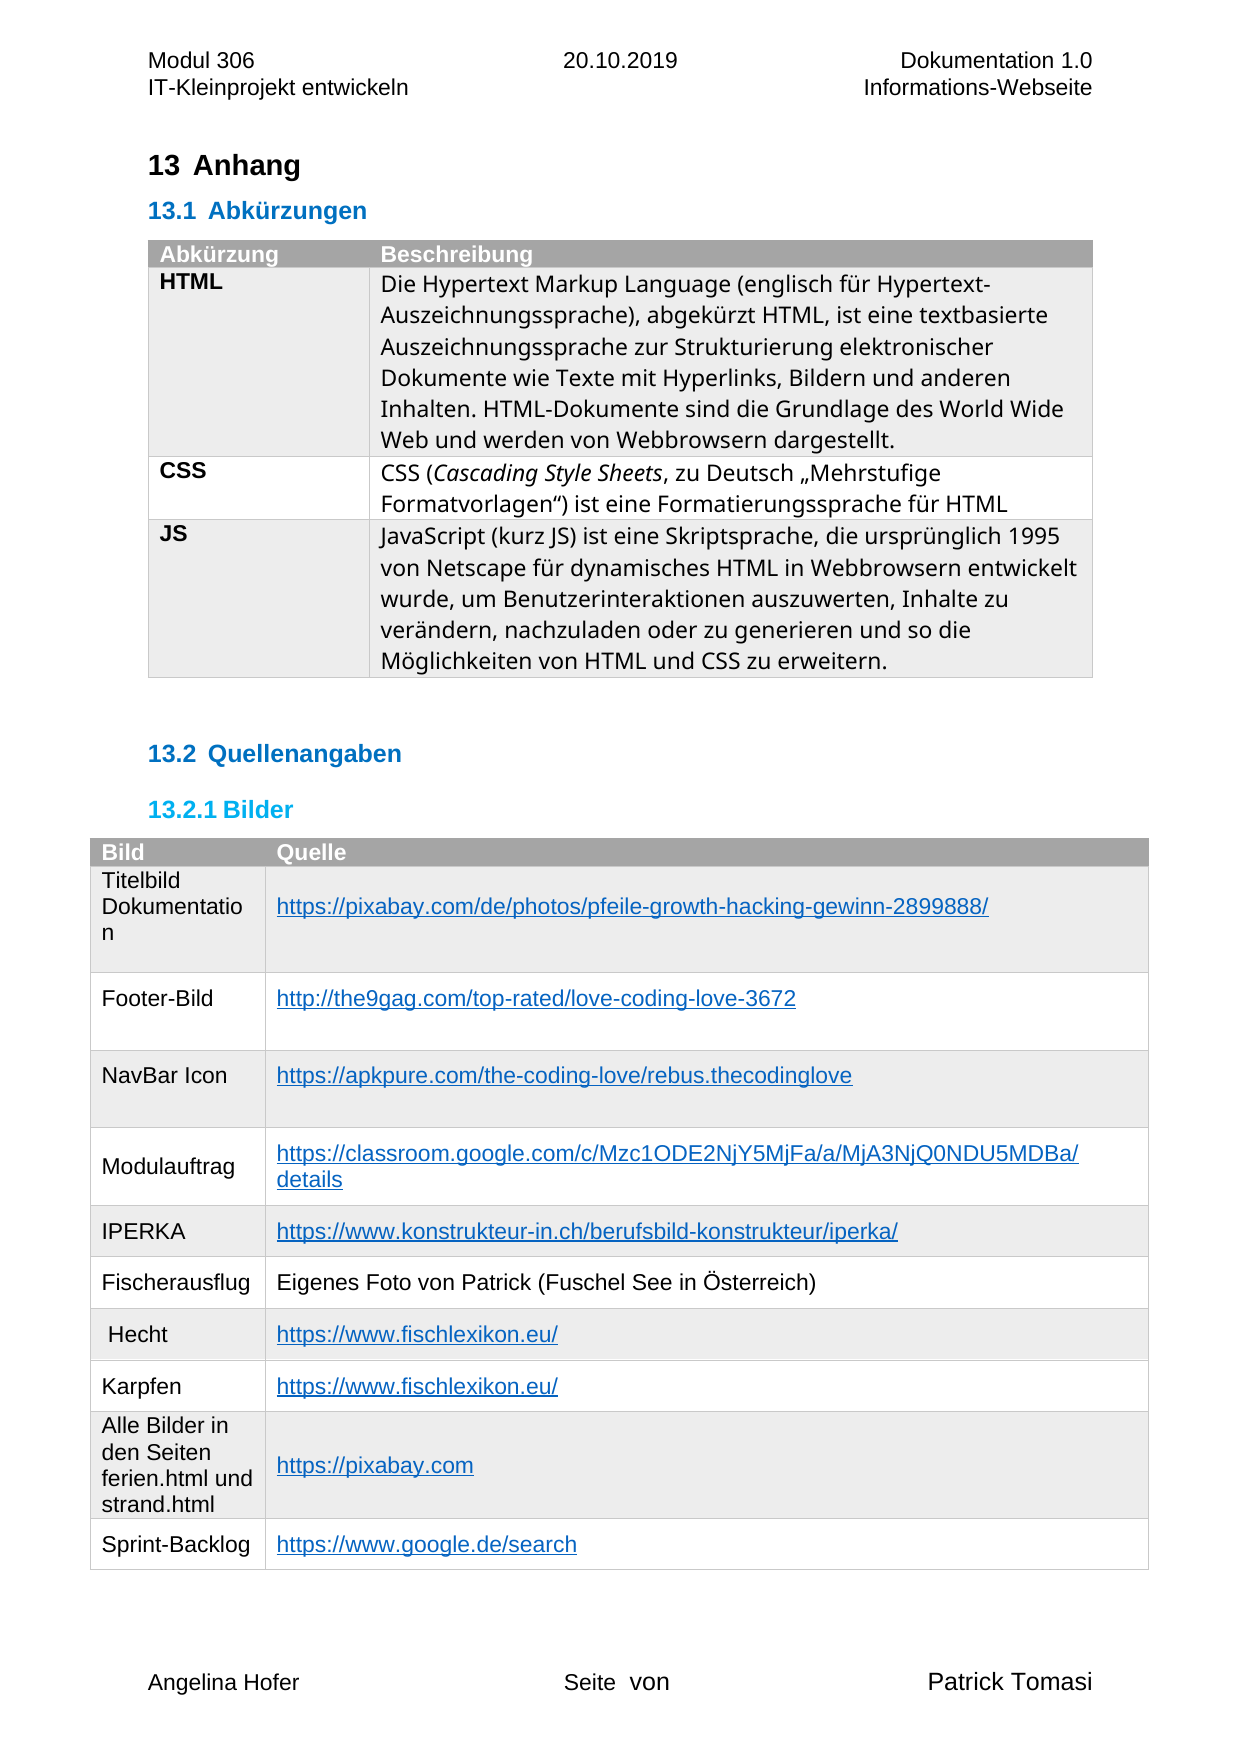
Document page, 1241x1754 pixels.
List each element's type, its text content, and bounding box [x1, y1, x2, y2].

table_cell https://www.konstrukteur-in.ch/berufsbild-konstrukteur/iperka/ [266, 1206, 1148, 1256]
subtitle Bilder [148, 795, 1093, 823]
table_cell Eigenes Foto von Patrick (Fuschel See in Österreich) [266, 1257, 1148, 1308]
table_cell Karpfen [91, 1361, 265, 1411]
table_cell Alle Bilder in den Seiten ferien.html und strand.html [91, 1412, 265, 1518]
table_cell JS [149, 520, 369, 677]
table_cell NavBar Icon [91, 1051, 265, 1127]
subtitle Anhang [148, 148, 1093, 181]
table_cell Fischerausflug [91, 1257, 265, 1308]
table_header Abkürzung [149, 241, 369, 267]
table_header Beschreibung [370, 241, 1092, 267]
table_header Quelle [266, 839, 1148, 866]
table_header Bild [91, 839, 265, 866]
table_cell https://classroom.google.com/c/Mzc1ODE2NjY5MjFa/a/MjA3NjQ0NDU5MDBa/details [266, 1128, 1148, 1204]
table_cell IPERKA [91, 1206, 265, 1256]
table_cell https://www.google.de/search [266, 1519, 1148, 1569]
table_cell CSS [149, 457, 369, 519]
table_cell Sprint-Backlog [91, 1519, 265, 1569]
table_cell HTML [149, 268, 369, 456]
table_cell https://pixabay.com/de/photos/pfeile-growth-hacking-gewinn-2899888/ [266, 867, 1148, 972]
table_cell Footer-Bild [91, 973, 265, 1049]
table_cell https://pixabay.com [266, 1412, 1148, 1518]
subtitle Abkürzungen [148, 196, 1093, 225]
table_cell https://www.fischlexikon.eu/ [266, 1361, 1148, 1411]
table_cell Hecht [91, 1309, 265, 1359]
table_cell Die Hypertext Markup Language (englisch für Hypertext-Auszeichnungssprache), abgekürzt HTML, ist eine textbasierte Auszeichnungssprache zur Strukturierung elektronischer Dokumente wie Texte mit Hyperlinks, Bildern und anderen Inhalten. HTML-Dokumente sind die Grundlage des World Wide Web und werden von Webbrowsern dargestellt. [370, 268, 1092, 456]
table_cell CSS (Cascading Style Sheets, zu Deutsch „Mehrstufige Formatvorlagen“) ist eine Formatierungssprache für HTML [370, 457, 1092, 519]
table_cell Modulauftrag [91, 1128, 265, 1204]
table_cell JavaScript (kurz JS) ist eine Skriptsprache, die ursprünglich 1995 von Netscape für dynamisches HTML in Webbrowsern entwickelt wurde, um Benutzerinteraktionen auszuwerten, Inhalte zu verändern, nachzuladen oder zu generieren und so die Möglichkeiten von HTML und CSS zu erweitern. [370, 520, 1092, 677]
table_cell Titelbild Dokumentation [91, 867, 265, 972]
table_cell https://www.fischlexikon.eu/ [266, 1309, 1148, 1359]
subtitle Quellenangaben [148, 739, 1093, 767]
table_cell http://the9gag.com/top-rated/love-coding-love-3672 [266, 973, 1148, 1049]
table_cell https://apkpure.com/the-coding-love/rebus.thecodinglove [266, 1051, 1148, 1127]
